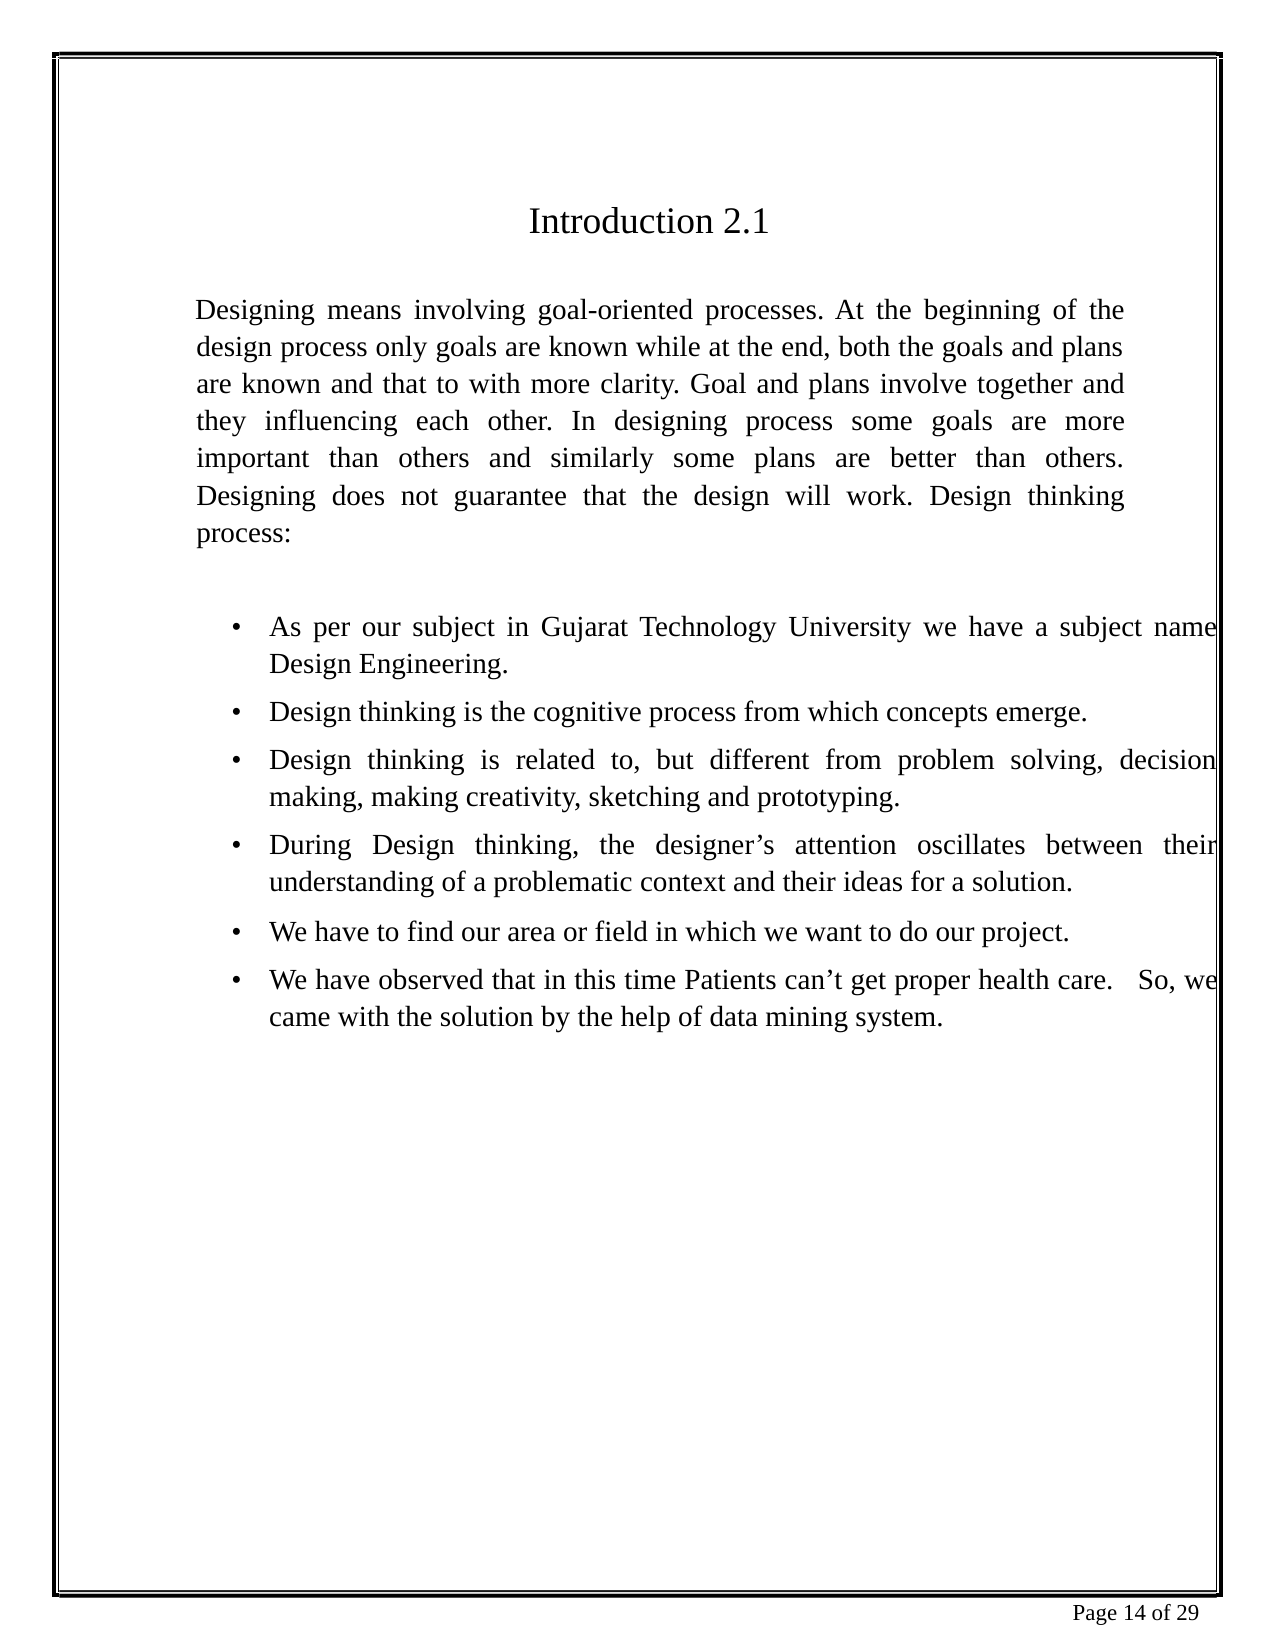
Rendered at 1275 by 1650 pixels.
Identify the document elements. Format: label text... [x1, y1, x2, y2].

list Design thinking is the cognitive process from which concepts emerge. [231, 694, 1218, 728]
text Designing means involving goal-oriented processes. At the beginning of the design process only goals are known while at the end, both the goals and plans are known and that to with more clarity. Goal and plans involve together and they influencing each other. In designing process some goals are more important than others and similarly some plans are better than others. Designing does not guarantee that the design will work. Design thinking process: [195, 292, 1125, 548]
list We have to find our area or field in which we want to do our project. [231, 914, 1218, 947]
picture [58, 51, 1217, 59]
list During Design thinking, the designer’s attention oscillates between their understanding of a problematic context and their ideas for a solution. [231, 827, 1218, 898]
list Design thinking is related to, but different from problem solving, decision making, making creativity, sketching and prototyping. [231, 742, 1218, 813]
text Introduction 2.1 [277, 198, 1021, 241]
picture [58, 1589, 1217, 1598]
list We have observed that in this time Patients can’t get proper health care. So, we came with the solution by the help of data mining system. [231, 962, 1218, 1033]
list As per our subject in Gujarat Technology University we have a subject name Design Engineering. [231, 609, 1218, 680]
